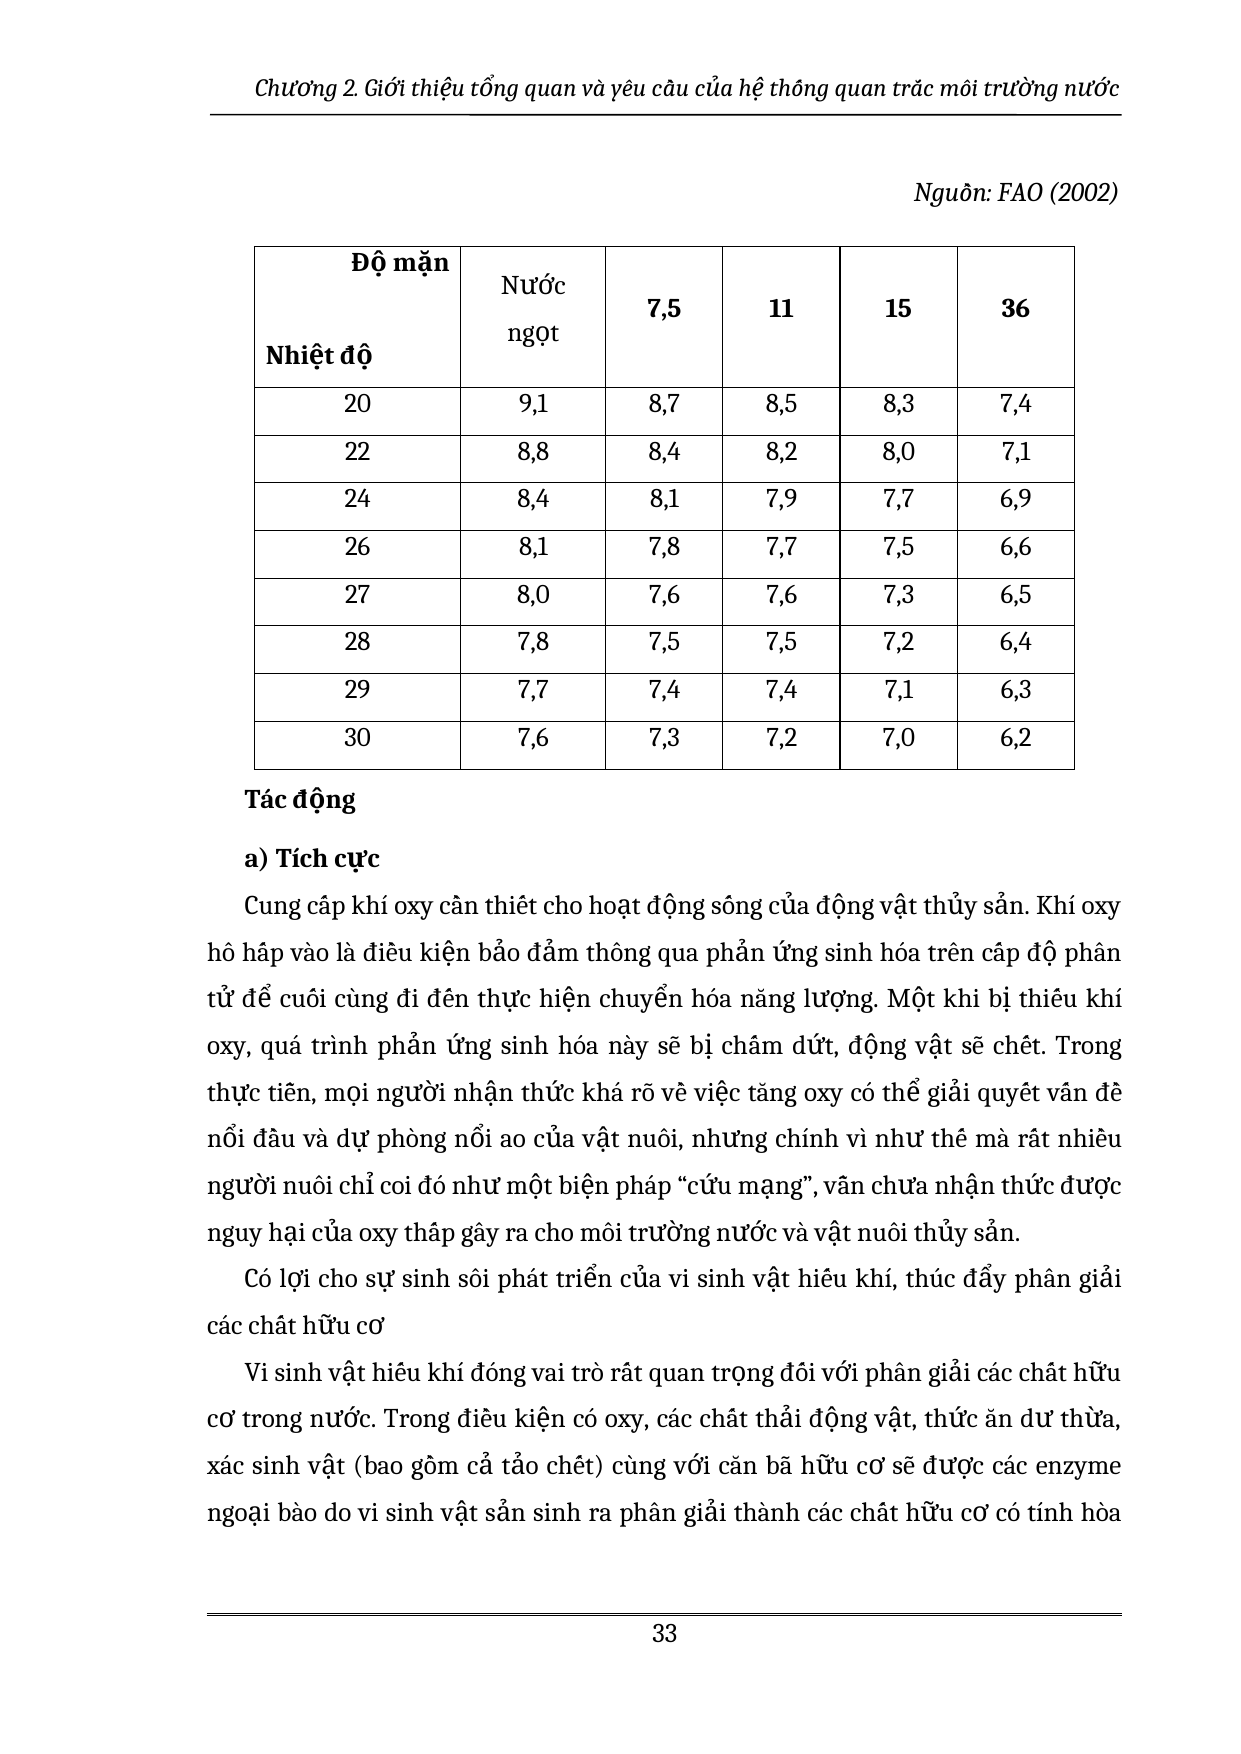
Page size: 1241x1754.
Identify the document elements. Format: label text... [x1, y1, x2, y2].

table_cell 7,8 [461, 626, 605, 673]
table_cell 8,3 [841, 388, 957, 434]
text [207, 1357, 1122, 1528]
table_cell 7,3 [841, 579, 957, 625]
text Cung cấp khí oxy cần thiết cho hoạt động sống của động vật thủy sản. Khí oxy hô hấp vào là điều kiện bảo đảm thông qua phản ứng sinh hóa trên cấp độ phân tử để cuối cùng đi đến thực hiện chuyển hóa năng lượng. Một khi bị thiếu khí oxy, quá trình phản ứng sinh hóa này sẽ bị chấm dứt, động vật sẽ chết. Trong thực tiễn, mọi người nhận thức khá rõ về việc tăng oxy có thể giải quyết vấn đề nổi đầu và dự phòng nổi ao của vật nuôi, nhưng chính vì như thế mà rất nhiều người nuôi chỉ coi đó như một biện pháp “cứu mạng”, vẫn chưa nhận thức được nguy hại của oxy thấp gây ra cho môi trường nước và vật nuôi thủy sản. [207, 890, 1122, 1248]
table_cell 6,3 [958, 674, 1074, 721]
table_cell 27 [255, 579, 460, 625]
table_cell 7,7 [841, 483, 957, 530]
table_cell 8,5 [723, 388, 839, 434]
table_header Nước ngọt [461, 247, 605, 387]
table_header Độ mặn Nhiệt độ [255, 247, 460, 387]
table_cell 7,8 [606, 531, 722, 578]
table_cell 7,3 [606, 722, 722, 768]
table_cell 7,0 [841, 722, 957, 768]
table_cell 8,7 [606, 388, 722, 434]
table_header 11 [723, 247, 839, 387]
table_cell 8,4 [461, 483, 605, 530]
table_cell 7,6 [606, 579, 722, 625]
table_cell 7,4 [606, 674, 722, 721]
table_cell 7,5 [841, 531, 957, 578]
table_cell 7,2 [723, 722, 839, 768]
table_cell 7,5 [606, 626, 722, 673]
table_cell 6,9 [958, 483, 1074, 530]
table_cell 7,9 [723, 483, 839, 530]
table_cell 8,2 [723, 436, 839, 482]
text a) Tích cực [207, 843, 1122, 875]
text Nguồn: FAO (2002) [207, 177, 1122, 208]
table_cell 7,7 [461, 674, 605, 721]
table_cell 6,2 [958, 722, 1074, 768]
table_cell 8,1 [461, 531, 605, 578]
text Có lợi cho sự sinh sôi phát triển của vi sinh vật hiếu khí, thúc đẩy phân giải các chất hữu cơ [207, 1263, 1122, 1341]
table_header 15 [841, 247, 957, 387]
table_cell 7,6 [723, 579, 839, 625]
table_cell 7,6 [461, 722, 605, 768]
table_cell 28 [255, 626, 460, 673]
table_cell 26 [255, 531, 460, 578]
table_cell 7,7 [723, 531, 839, 578]
table_cell 7,4 [723, 674, 839, 721]
table_cell 7,1 [958, 436, 1074, 482]
table_cell 8,0 [841, 436, 957, 482]
table_cell 30 [255, 722, 460, 768]
table_cell 7,1 [841, 674, 957, 721]
table_cell 8,4 [606, 436, 722, 482]
text Tác động [207, 236, 1122, 816]
table_cell 7,5 [723, 626, 839, 673]
table_cell 8,8 [461, 436, 605, 482]
table_cell 29 [255, 674, 460, 721]
table_cell 6,5 [958, 579, 1074, 625]
table_cell 8,0 [461, 579, 605, 625]
table_cell 6,6 [958, 531, 1074, 578]
table_cell 7,2 [841, 626, 957, 673]
table_cell 20 [255, 388, 460, 434]
table_cell 9,1 [461, 388, 605, 434]
table_cell 24 [255, 483, 460, 530]
table_cell 22 [255, 436, 460, 482]
table_cell 8,1 [606, 483, 722, 530]
table_cell 6,4 [958, 626, 1074, 673]
table_header 7,5 [606, 247, 722, 387]
table_cell 7,4 [958, 388, 1074, 434]
table_header 36 [958, 247, 1074, 387]
